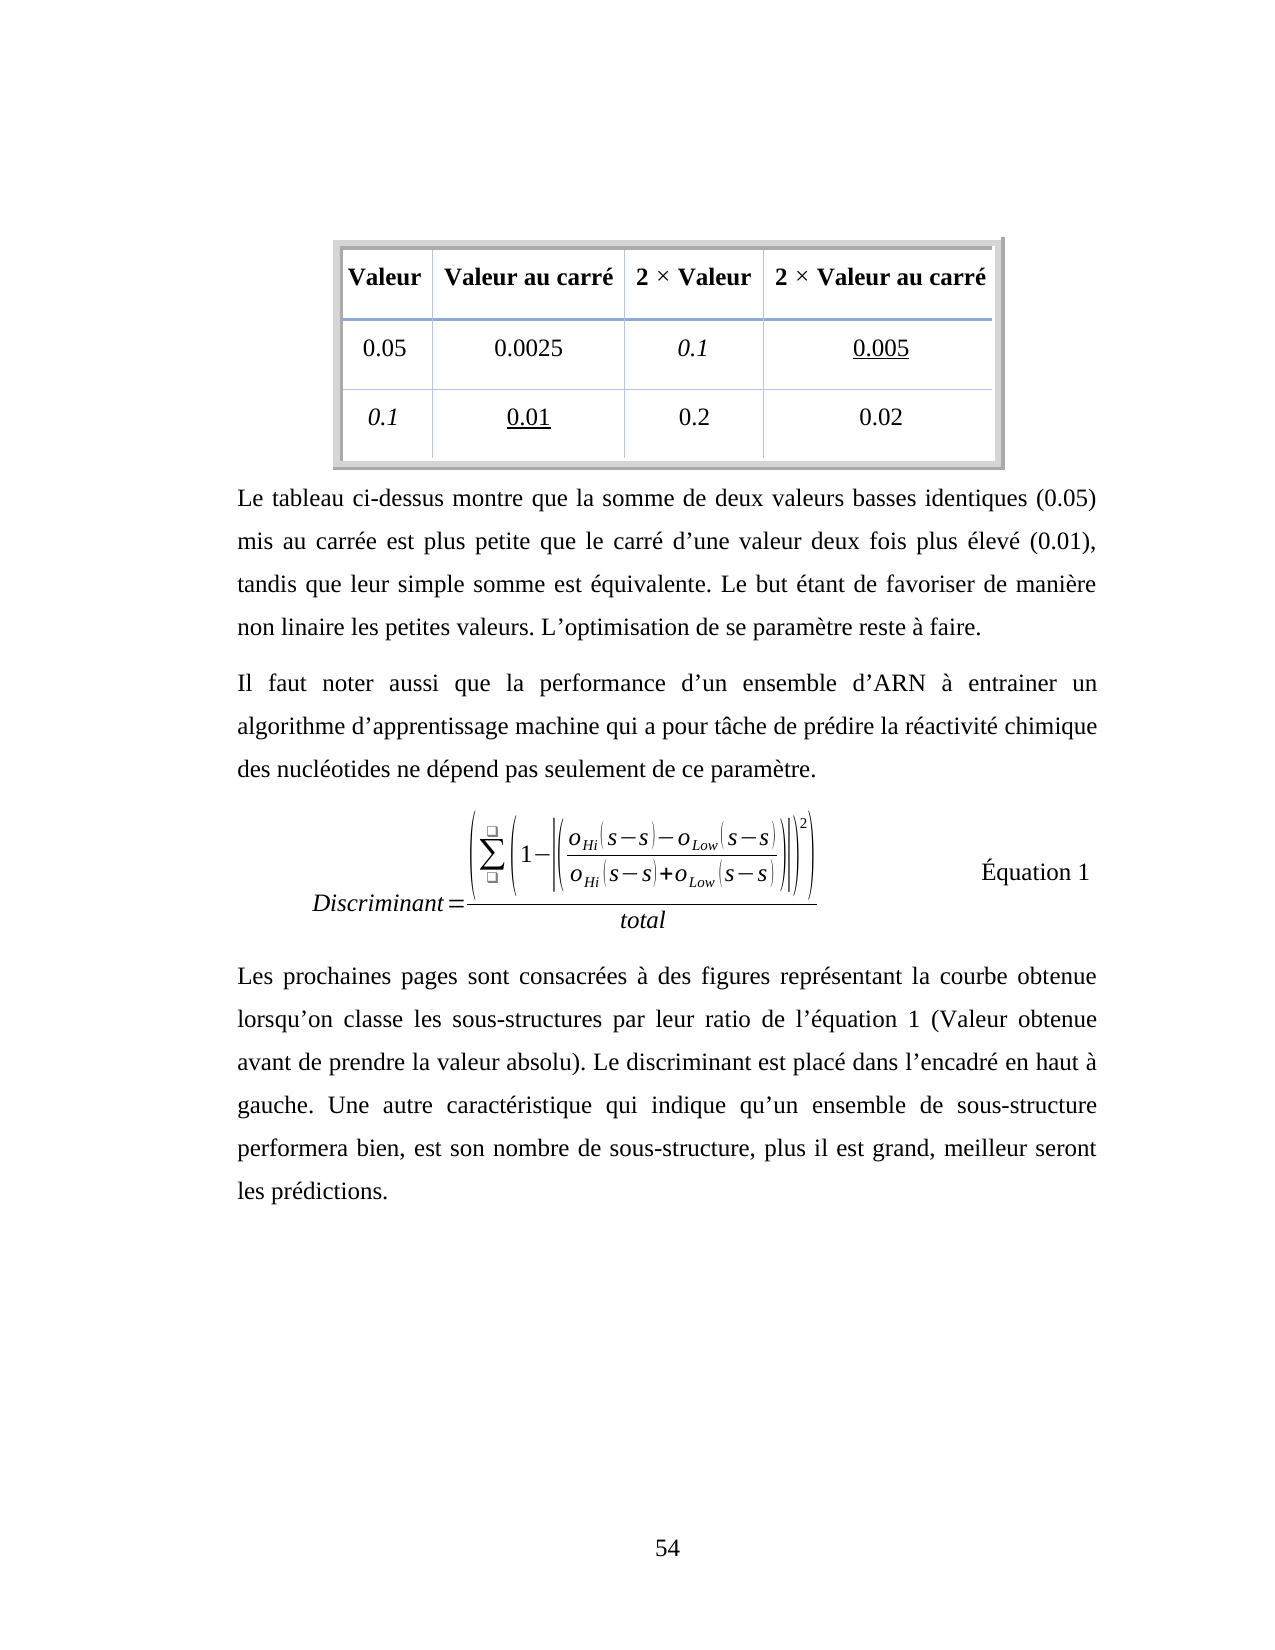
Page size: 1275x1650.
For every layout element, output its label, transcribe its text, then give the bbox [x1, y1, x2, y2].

table_cell 0.02 [764, 390, 992, 458]
table_cell 0.0025 [433, 321, 624, 389]
table_cell 0.1 [343, 390, 432, 458]
table_cell 0.005 [764, 321, 992, 389]
table_header Valeur au carré [433, 250, 624, 317]
table_cell 0.05 [343, 321, 432, 389]
text Les prochaines pages sont consacrées à des figures représentant la courbe obtenue lorsqu’on classe les sous-structures par leur ratio de l’équation 1 (Valeur obtenue avant de prendre la valeur absolu). Le discriminant est placé dans l’encadré en haut à gauche. Une autre caractéristique qui indique qu’un ensemble de sous-structure performera bien, est son nombre de sous-structure, plus il est grand, meilleur seront les prédictions. [237, 961, 1098, 1205]
text Le tableau ci-dessus montre que la somme de deux valeurs basses identiques (0.05) mis au carrée est plus petite que le carré d’une valeur deux fois plus élevé (0.01), tandis que leur simple somme est équivalente. Le but étant de favoriser de manière non linaire les petites valeurs. L’optimisation de se paramètre reste à faire. [237, 483, 1098, 641]
table_cell 0.2 [625, 390, 763, 458]
table_cell 0.01 [433, 390, 624, 458]
table_header 2 Valeur au carré [764, 250, 992, 317]
text Équation 1 [237, 809, 1098, 934]
table_cell 0.1 [625, 321, 763, 389]
table_header Valeur [343, 250, 432, 317]
text Il faut noter aussi que la performance d’un ensemble d’ARN à entrainer un algorithme d’apprentissage machine qui a pour tâche de prédire la réactivité chimique des nucléotides ne dépend pas seulement de ce paramètre. [237, 668, 1098, 783]
table_header 2 Valeur [625, 250, 763, 317]
